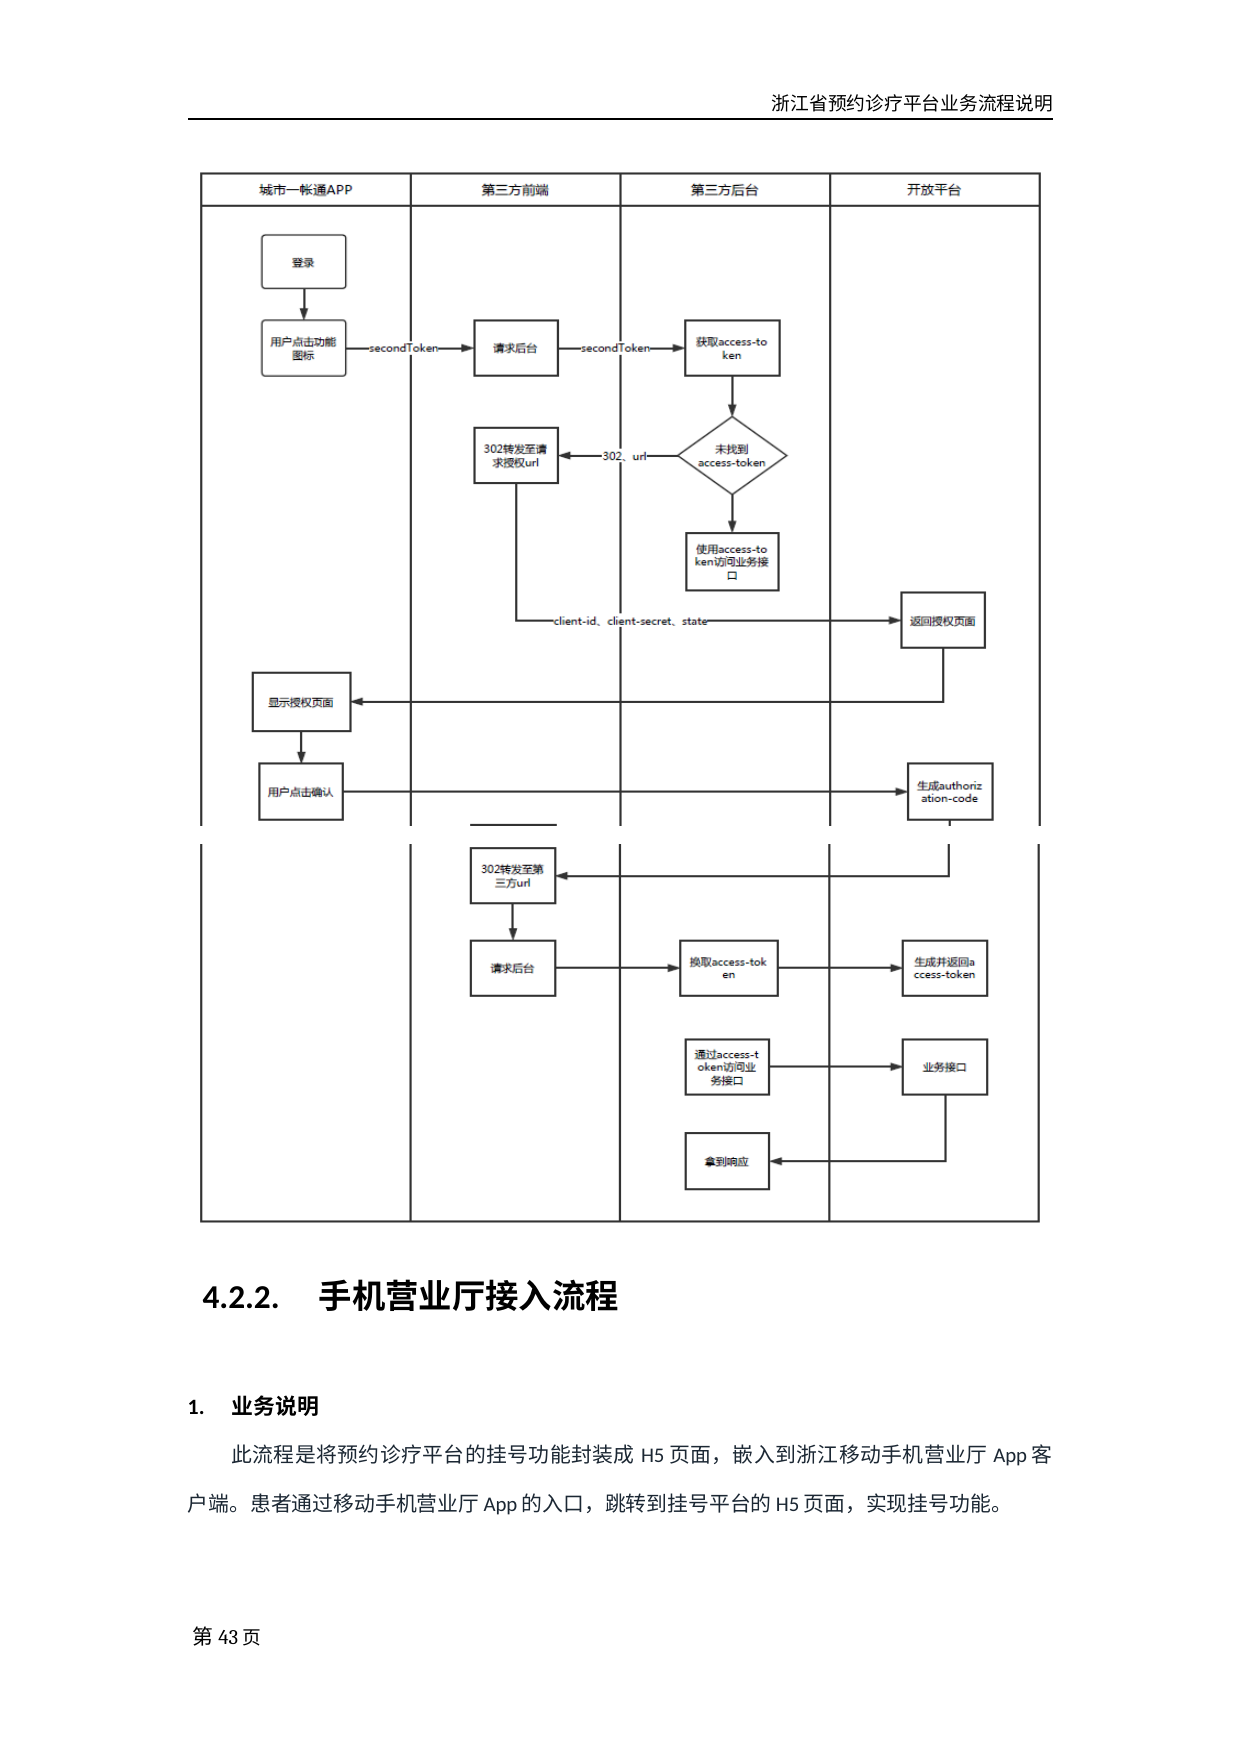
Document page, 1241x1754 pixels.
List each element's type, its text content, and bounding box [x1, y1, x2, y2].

list 业务说明 [187, 1389, 1053, 1421]
text 此流程是将预约诊疗平台的挂号功能封装成H5页面，嵌入到浙江移动手机营业厅App客户端。患者通过移动手机营业厅App的入口，跳转到挂号平台的H5页面，实现挂号功能。 [187, 1437, 1053, 1518]
picture [187, 162, 1053, 826]
picture [187, 844, 1053, 1235]
subtitle 手机营业厅接入流程 [202, 1262, 1053, 1327]
